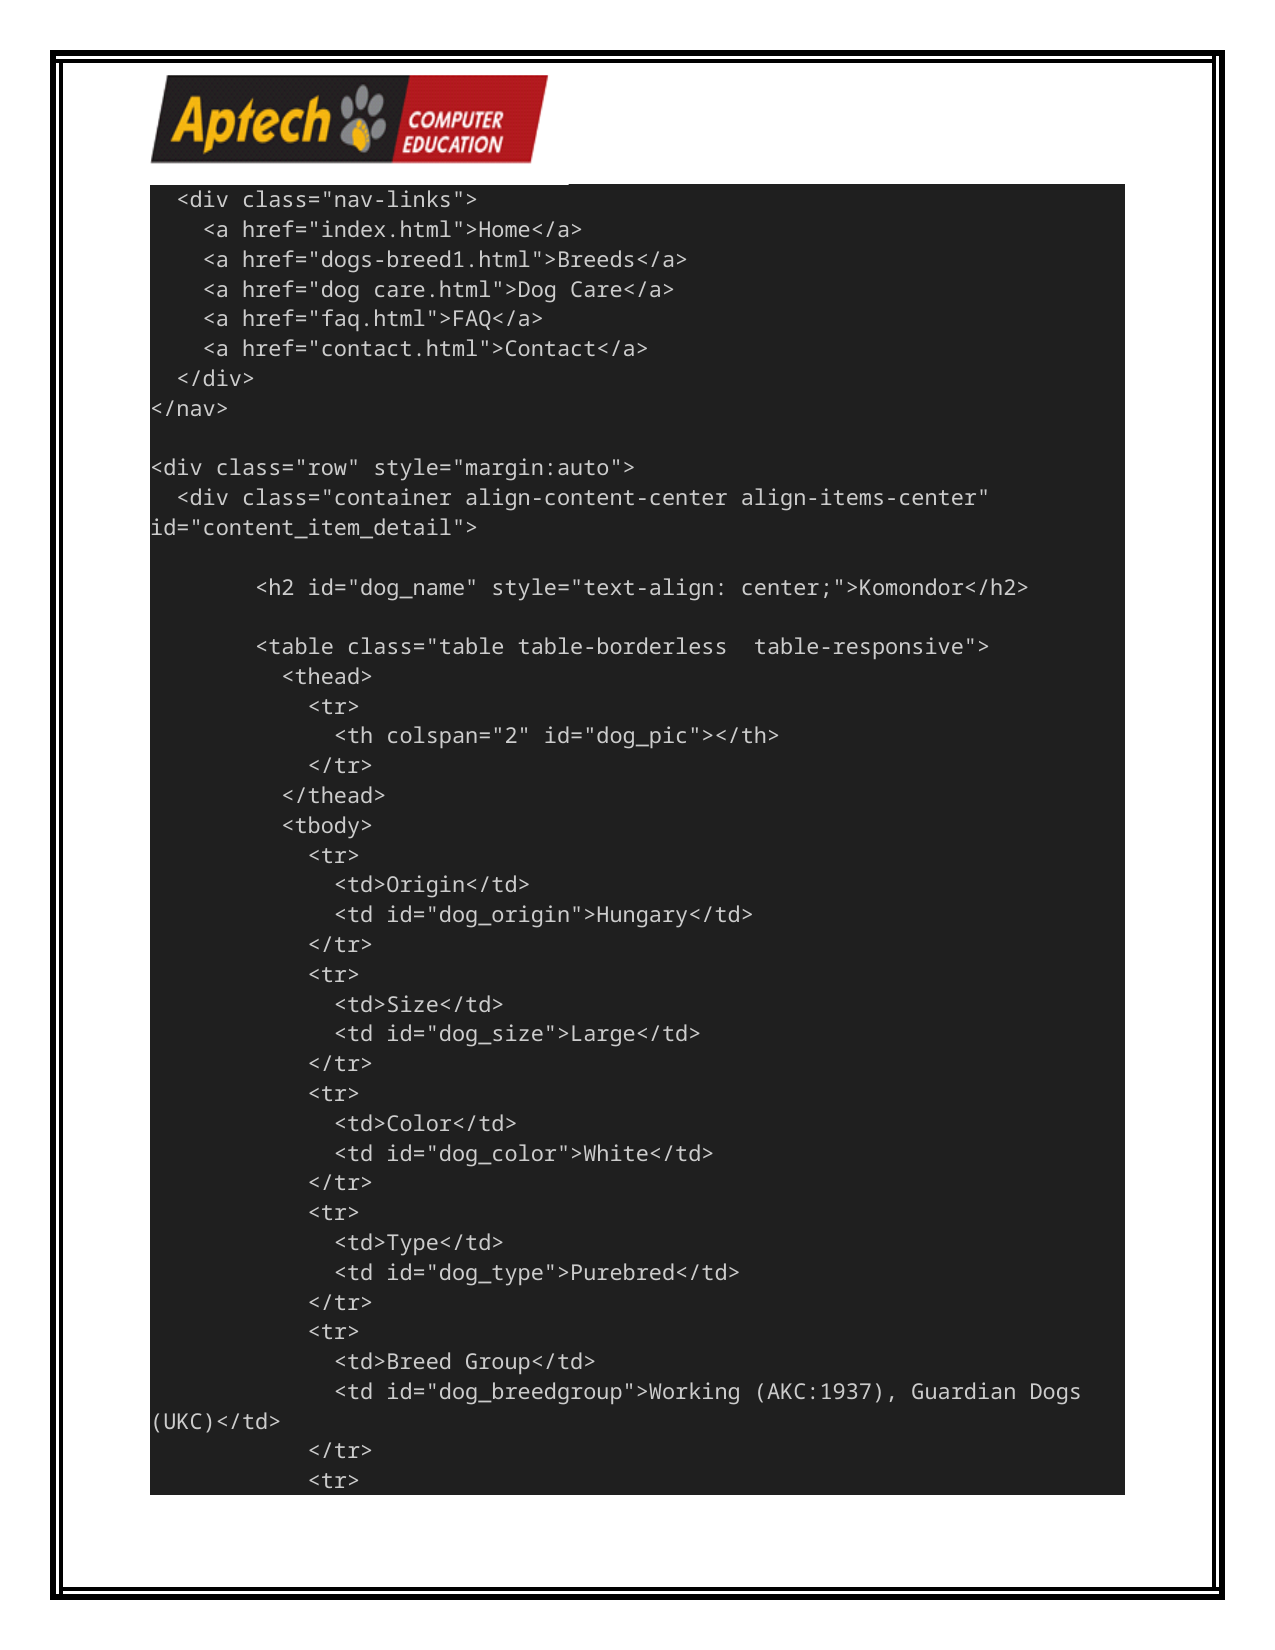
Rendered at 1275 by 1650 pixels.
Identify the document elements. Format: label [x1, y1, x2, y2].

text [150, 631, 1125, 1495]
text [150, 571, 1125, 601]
picture [150, 75, 569, 185]
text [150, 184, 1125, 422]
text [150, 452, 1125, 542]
